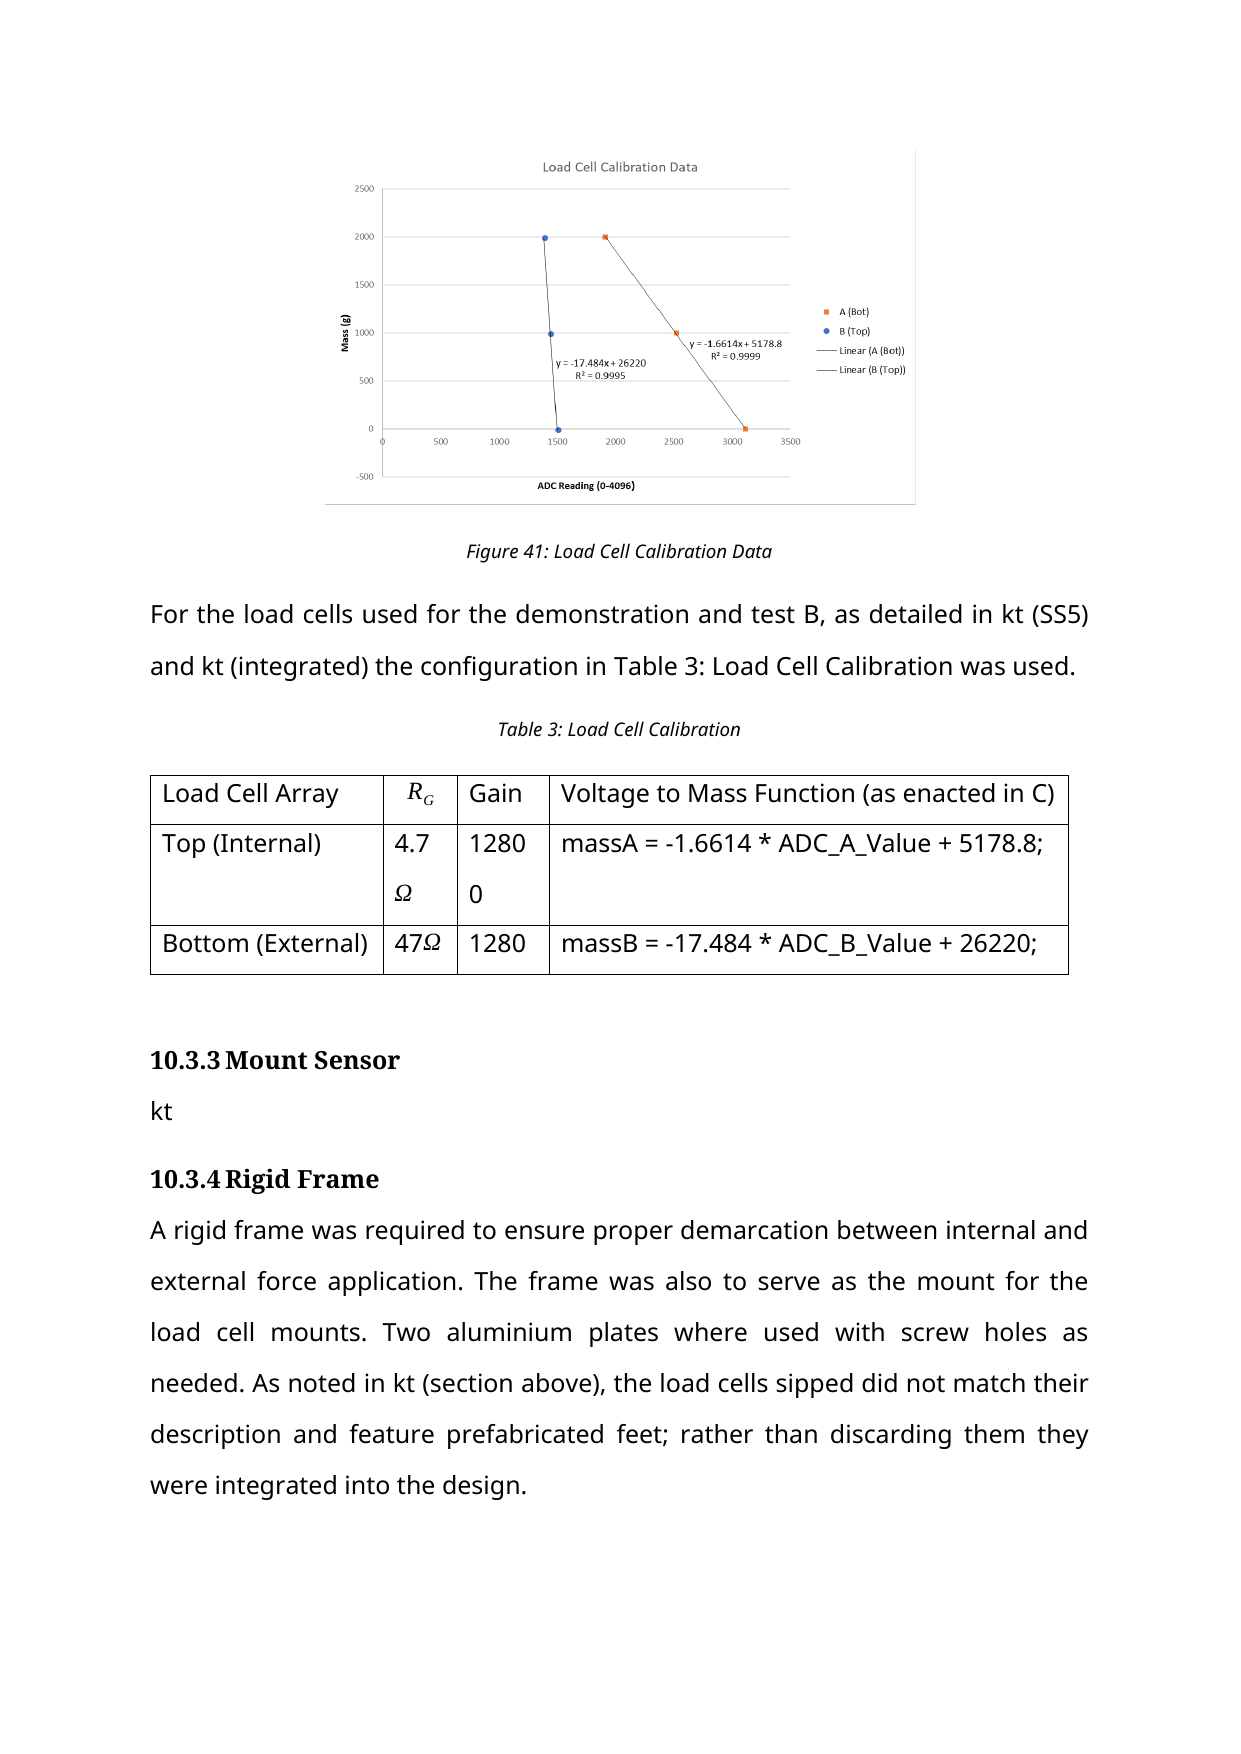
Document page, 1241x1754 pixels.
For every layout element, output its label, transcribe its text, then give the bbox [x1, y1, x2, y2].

subtitle Mount Sensor [150, 1043, 1090, 1077]
picture [325, 150, 916, 505]
table_cell Bottom (External) [151, 926, 383, 974]
text kt [150, 1094, 1090, 1128]
subtitle Rigid Frame [150, 1162, 1090, 1196]
text For the load cells used for the demonstration and test B, as detailed in kt (SS5) and kt (integrated) the configuration in Table 3: Load Cell Calibration was used. [150, 597, 1090, 682]
table_cell massA = -1.6614 * ADC_A_Value + 5178.8; [550, 825, 1068, 925]
table_header Gain [458, 776, 549, 824]
table_header [384, 776, 457, 824]
table_cell massB = -17.484 * ADC_B_Value + 26220; [550, 926, 1068, 974]
table_header Voltage to Mass Function (as enacted in C) [550, 776, 1068, 824]
table_cell 4.7 [384, 825, 457, 925]
text Figure 41: Load Cell Calibration Data [150, 538, 1090, 564]
table_cell 12800 [458, 825, 549, 925]
table_cell 1280 [458, 926, 549, 974]
text A rigid frame was required to ensure proper demarcation between internal and external force application. The frame was also to serve as the mount for the load cell mounts. Two aluminium plates where used with screw holes as needed. As noted in kt (section above), the load cells sipped did not match their description and feature prefabricated feet; rather than discarding them they were integrated into the design. [150, 1213, 1090, 1502]
table_header Load Cell Array [151, 776, 383, 824]
table_cell Top (Internal) [151, 825, 383, 925]
text Table 3: Load Cell Calibration [150, 716, 1090, 741]
table_cell 47 [384, 926, 457, 974]
